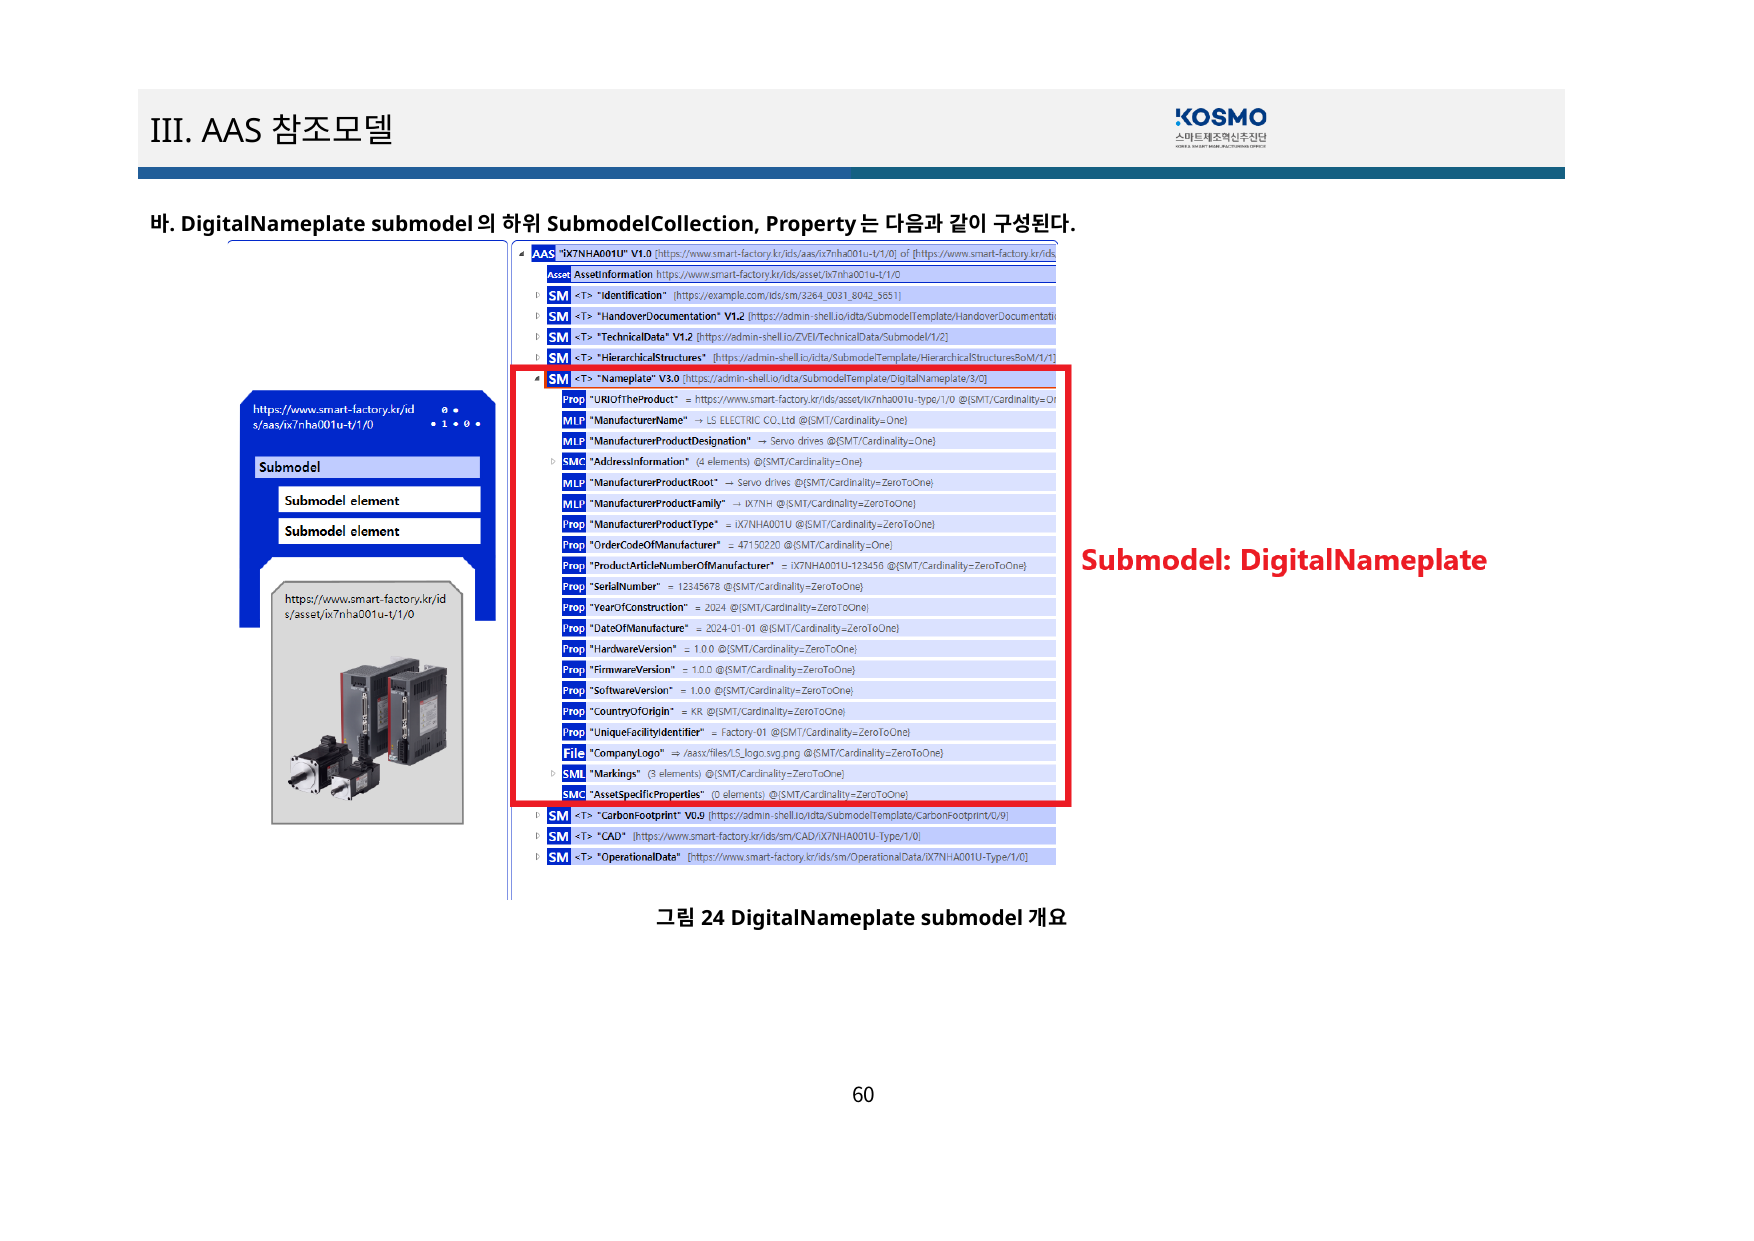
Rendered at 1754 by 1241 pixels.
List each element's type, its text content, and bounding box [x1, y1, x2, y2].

picture [227, 240, 1496, 901]
text 바. DigitalNameplate submodel의 하위 SubmodelCollection, Property는 다음과 같이 구성된다. [150, 207, 1577, 238]
picture [1175, 108, 1267, 148]
